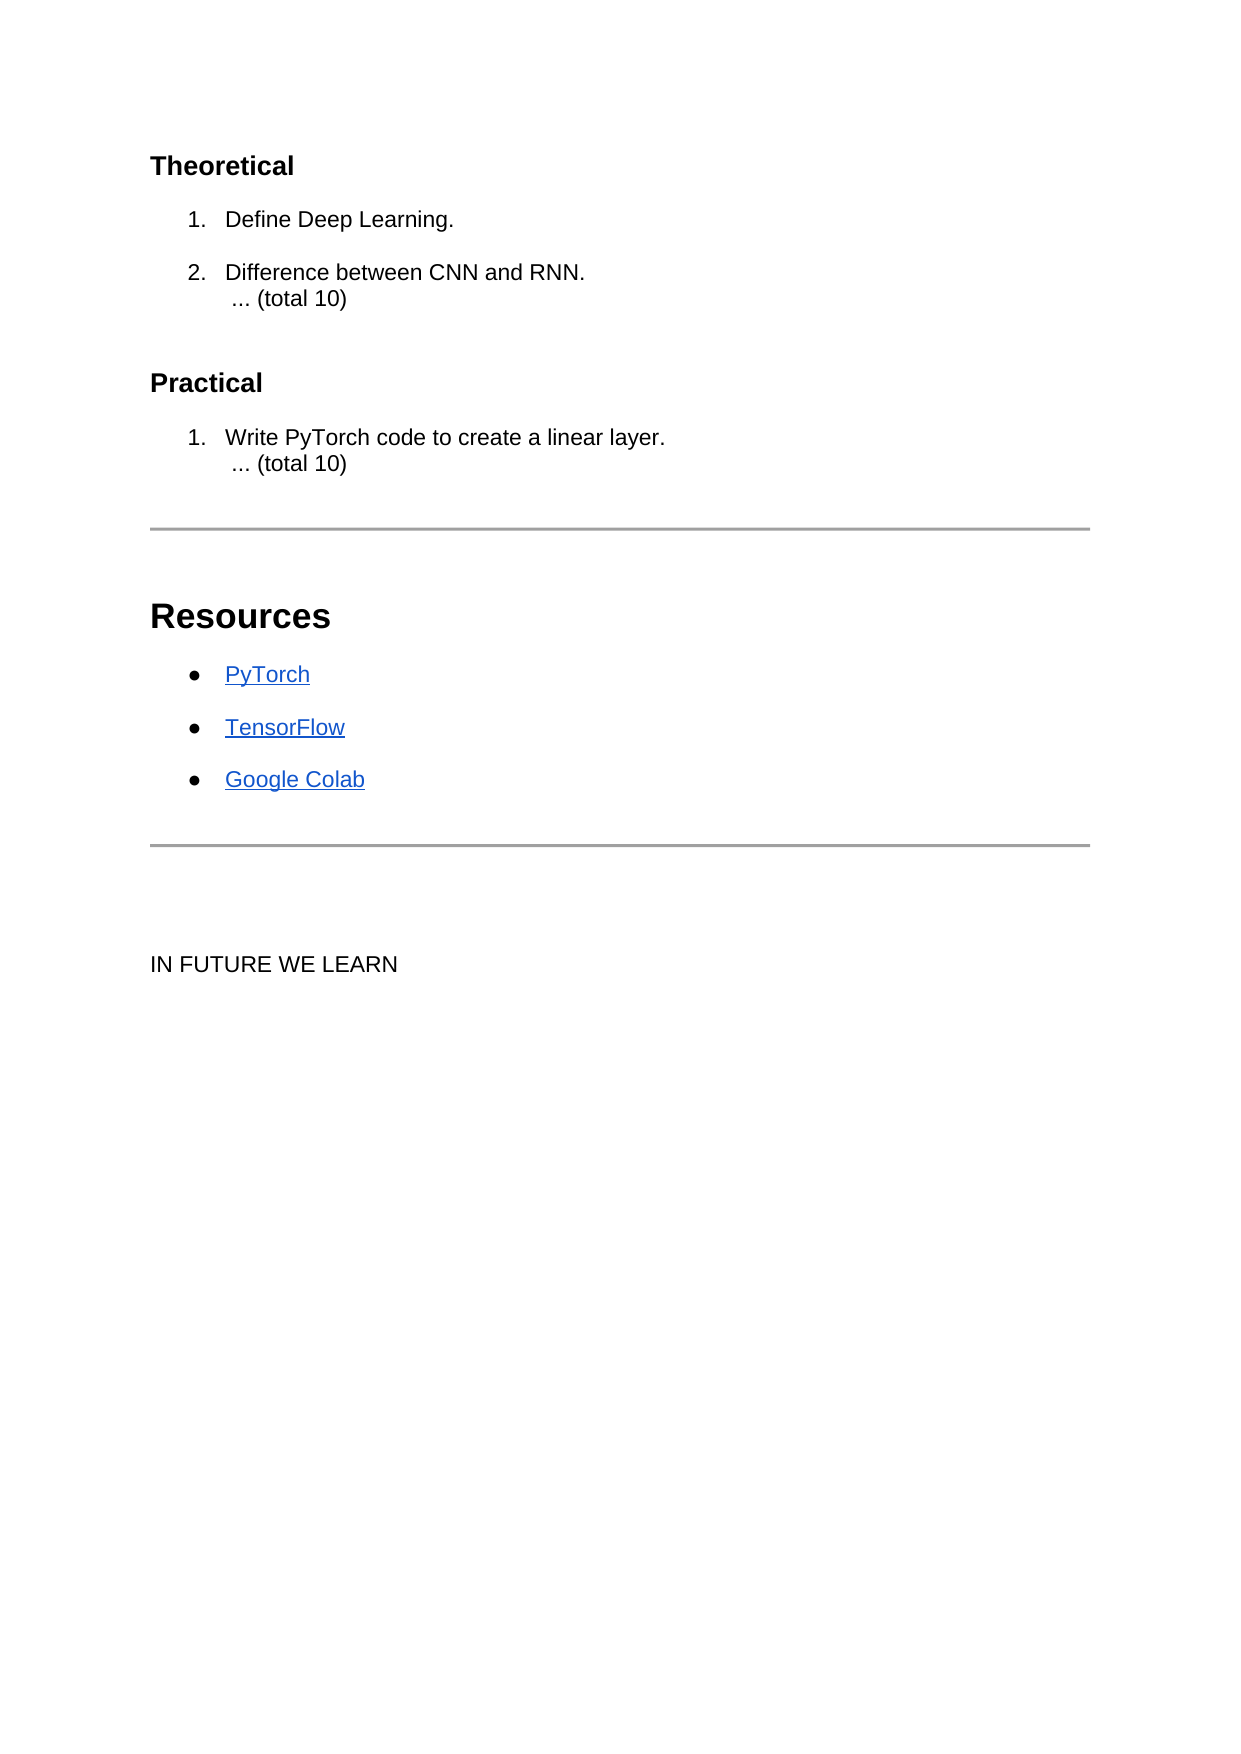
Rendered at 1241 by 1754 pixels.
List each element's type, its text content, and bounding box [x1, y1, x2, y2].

list Define Deep Learning. [187, 206, 1090, 259]
subtitle Theoretical [150, 150, 1090, 181]
list PyTorch [187, 661, 1090, 714]
text IN FUTURE WE LEARN [150, 951, 1090, 977]
list Difference between CNN and RNN. ... (total 10) [187, 259, 1090, 338]
list TensorFlow [187, 714, 1090, 766]
subtitle Resources [150, 595, 1090, 636]
list Google Colab [187, 766, 1090, 819]
list Write PyTorch code to create a linear layer. ... (total 10) [187, 423, 1090, 502]
subtitle Practical [150, 367, 1090, 398]
